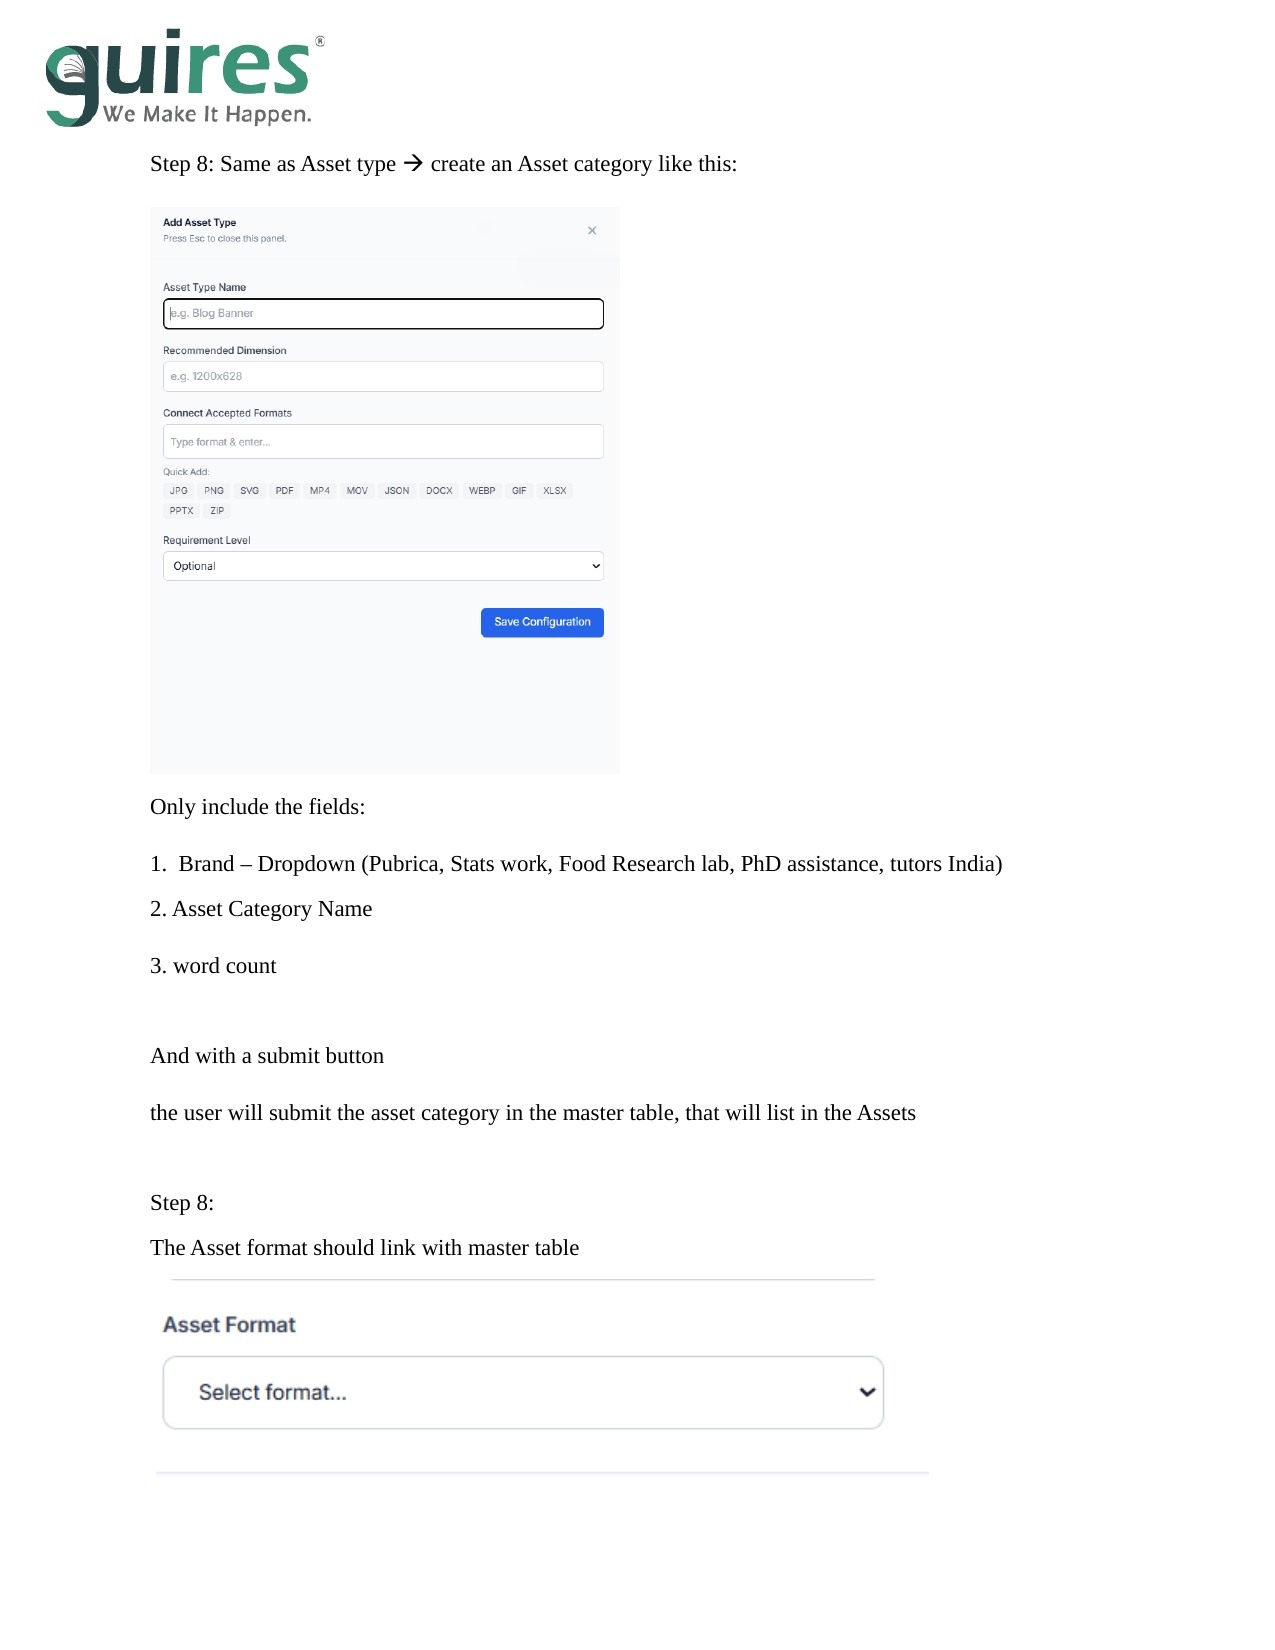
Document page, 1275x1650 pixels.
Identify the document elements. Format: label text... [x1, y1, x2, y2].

text 2. Asset Category Name 3. word count [150, 895, 1125, 978]
picture [45, 28, 325, 127]
picture [155, 1279, 930, 1477]
picture [150, 207, 620, 774]
text Only include the fields: 1. Brand – Dropdown (Pubrica, Stats work, Food Research lab, PhD assistance, tutors India) [150, 793, 1125, 876]
text The Asset format should link with master table [150, 1234, 1125, 1261]
text And with a submit button the user will submit the asset category in the master table, that will list in the Assets [150, 1042, 1125, 1125]
text Step 8: [150, 1189, 1125, 1216]
